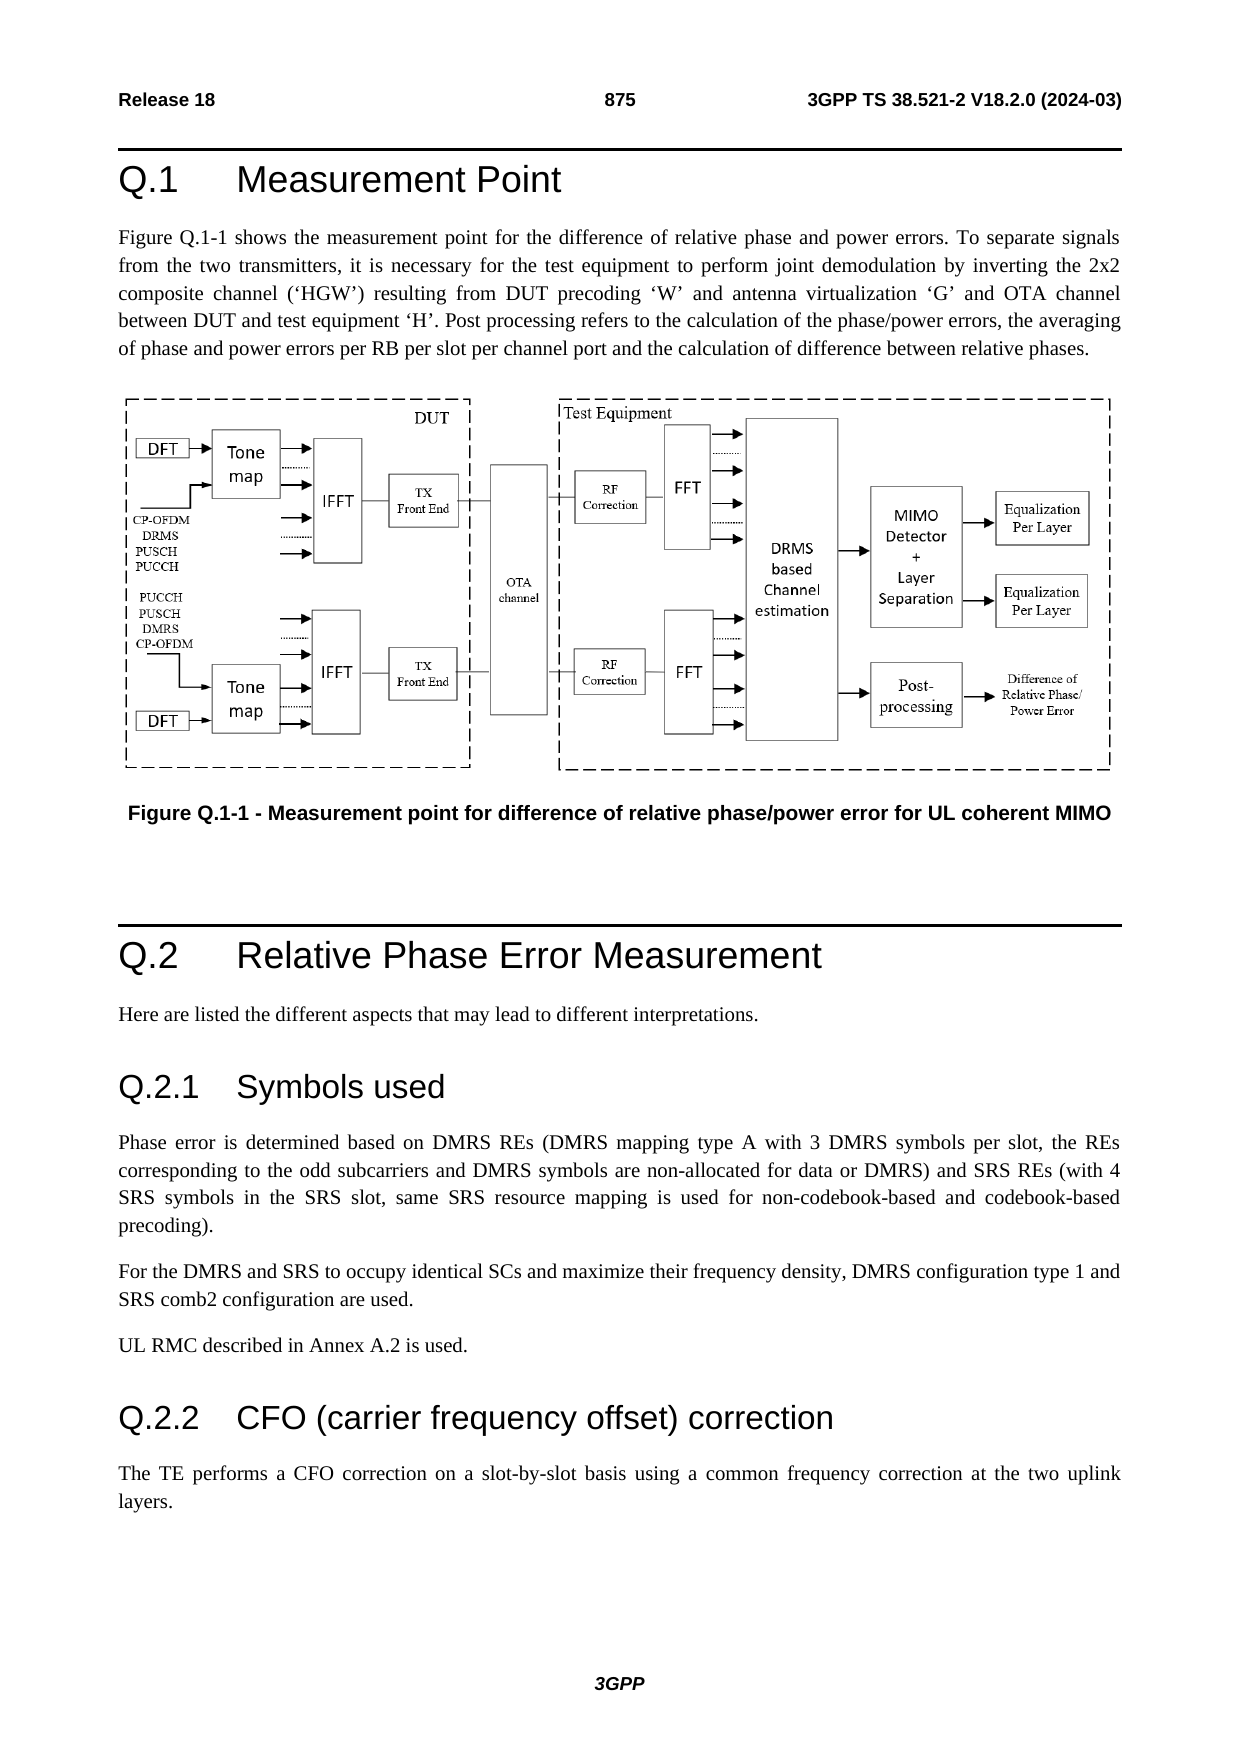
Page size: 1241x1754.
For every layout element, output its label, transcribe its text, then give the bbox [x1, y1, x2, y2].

picture [118, 388, 1123, 778]
subtitle Q.2.2 CFO (carrier frequency offset) correction [118, 1398, 1122, 1437]
subtitle Q.2 Relative Phase Error Measurement [118, 927, 1122, 977]
subtitle Q.2.1 Symbols used [118, 1067, 1122, 1105]
text Figure Q.1-1 - Measurement point for difference of relative phase/power error for UL coherent MIMO [118, 800, 1122, 824]
text Figure Q.1-1 shows the measurement point for the difference of relative phase and power errors. To separate signals from the two transmitters, it is necessary for the test equipment to perform joint demodulation by inverting the 2x2 composite channel (‘HGW’) resulting from DUT precoding ‘W’ and antenna virtualization ‘G’ and OTA channel between DUT and test equipment ‘H’. Post processing refers to the calculation of the phase/power errors, the averaging of phase and power errors per RB per slot per channel port and the calculation of difference between relative phases. [118, 225, 1122, 360]
subtitle Q.1 Measurement Point [118, 151, 1122, 200]
text The TE performs a CFO correction on a slot-by-slot basis using a common frequency correction at the two uplink layers. [118, 1461, 1122, 1513]
text Phase error is determined based on DMRS REs (DMRS mapping type A with 3 DMRS symbols per slot, the REs corresponding to the odd subcarriers and DMRS symbols are non-allocated for data or DMRS) and SRS REs (with 4 SRS symbols in the SRS slot, same SRS resource mapping is used for non-codebook-based and codebook-based precoding). [118, 1130, 1122, 1237]
text Here are listed the different aspects that may lead to different interpretations. [118, 1002, 1122, 1026]
text UL RMC described in Annex A.2 is used. [118, 1333, 1122, 1357]
text For the DMRS and SRS to occupy identical SCs and maximize their frequency density, DMRS configuration type 1 and SRS comb2 configuration are used. [118, 1259, 1122, 1311]
